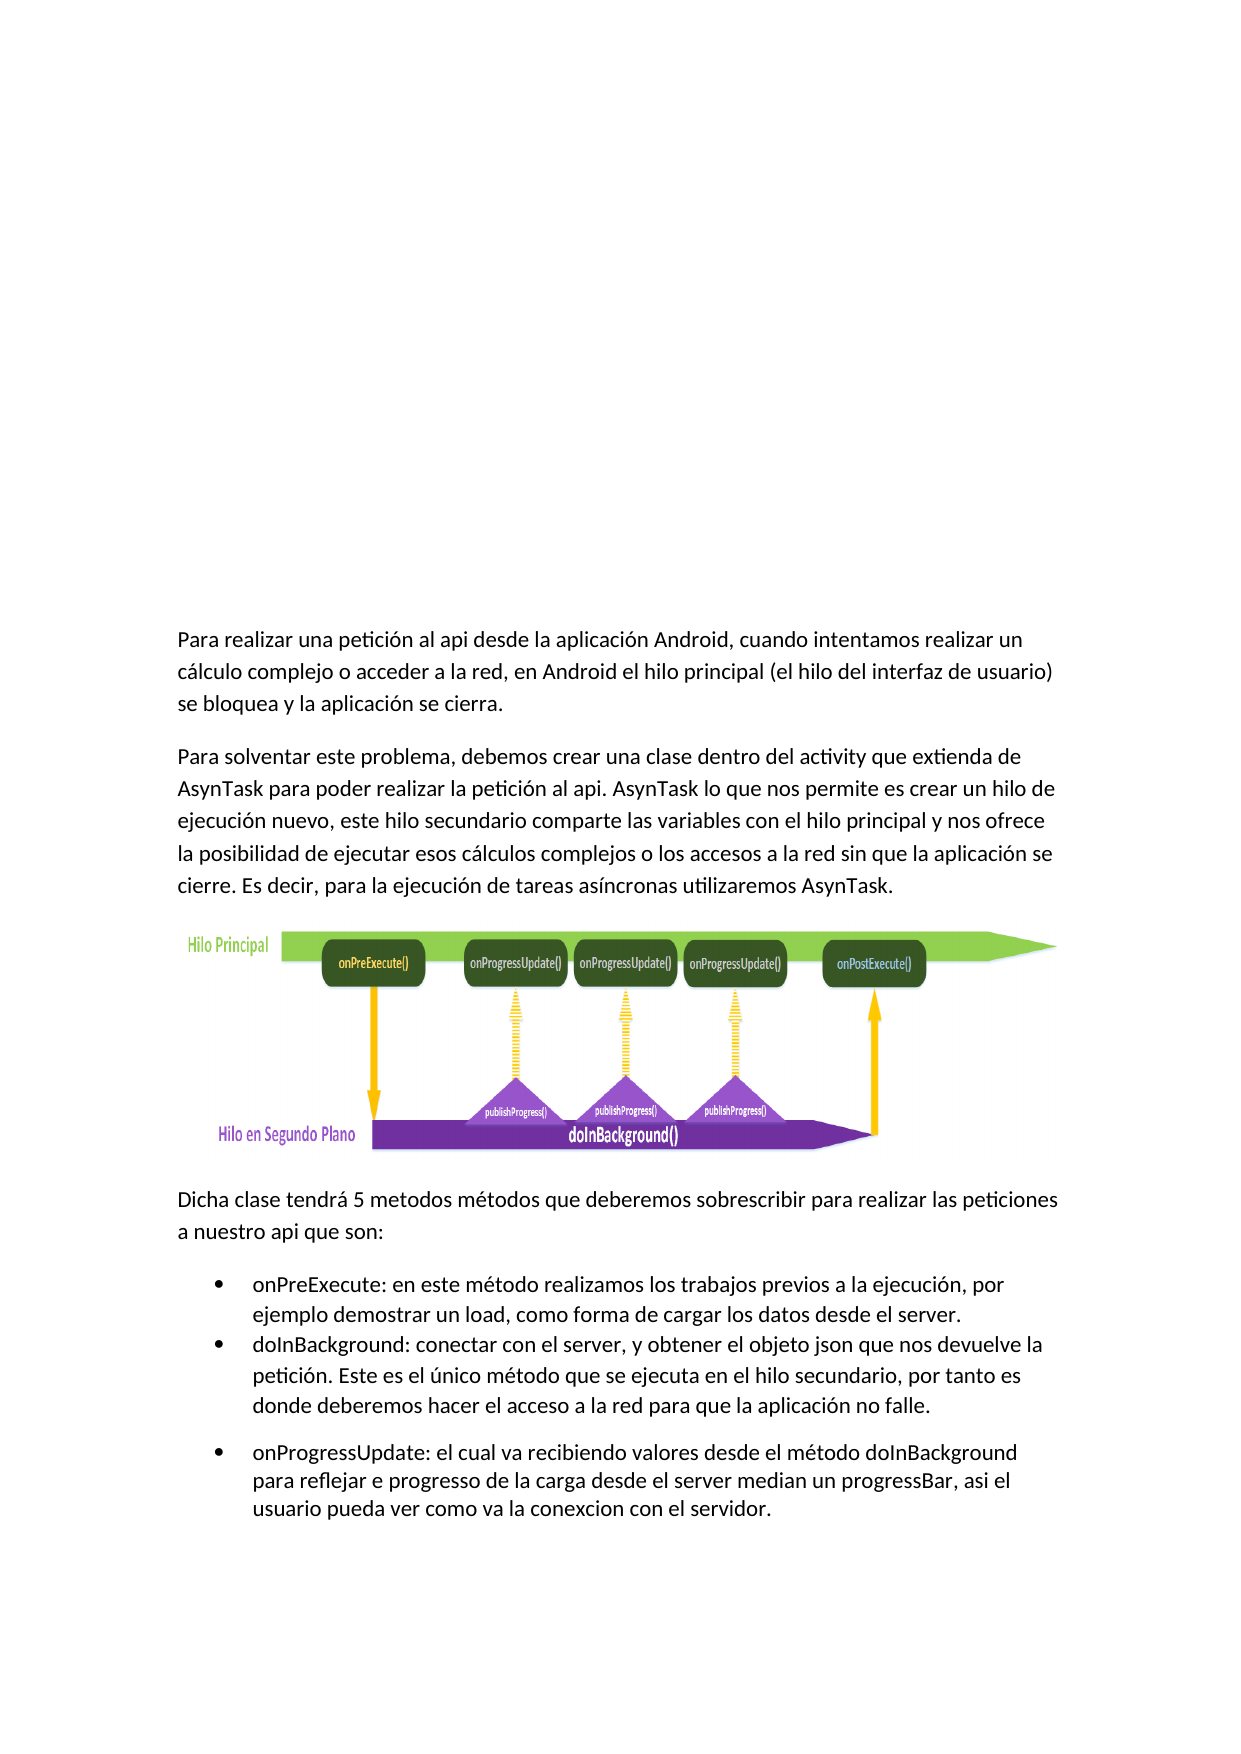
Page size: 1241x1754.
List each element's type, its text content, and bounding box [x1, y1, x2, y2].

list doInBackground: conectar con el server, y obtener el objeto json que nos devuelve la petición. Este es el único método que se ejecuta en el hilo secundario, por tanto es donde deberemos hacer el acceso a la red para que la aplicación no falle. [215, 1331, 1063, 1419]
text Para realizar una petición al api desde la aplicación Android, cuando intentamos realizar un cálculo complejo o acceder a la red, en Android el hilo principal (el hilo del interfaz de usuario) se bloquea y la aplicación se cierra. [177, 625, 1063, 717]
list onProgressUpdate: el cual va recibiendo valores desde el método doInBackground para reflejar e progresso de la carga desde el server median un progressBar, asi el usuario pueda ver como va la conexcion con el servidor. [215, 1438, 1063, 1522]
text Para solventar este problema, debemos crear una clase dentro del activity que extienda de AsynTask para poder realizar la petición al api. AsynTask lo que nos permite es crear un hilo de ejecución nuevo, este hilo secundario comparte las variables con el hilo principal y nos ofrece la posibilidad de ejecutar esos cálculos complejos o los accesos a la red sin que la aplicación se cierre. Es decir, para la ejecución de tareas asíncronas utilizaremos AsynTask. [177, 742, 1063, 899]
text Dicha clase tendrá 5 metodos métodos que deberemos sobrescribir para realizar las peticiones a nuestro api que son: [177, 1185, 1063, 1245]
list onPreExecute: en este método realizamos los trabajos previos a la ejecución, por ejemplo demostrar un load, como forma de cargar los datos desde el server. [215, 1270, 1063, 1328]
picture [177, 923, 1062, 1160]
